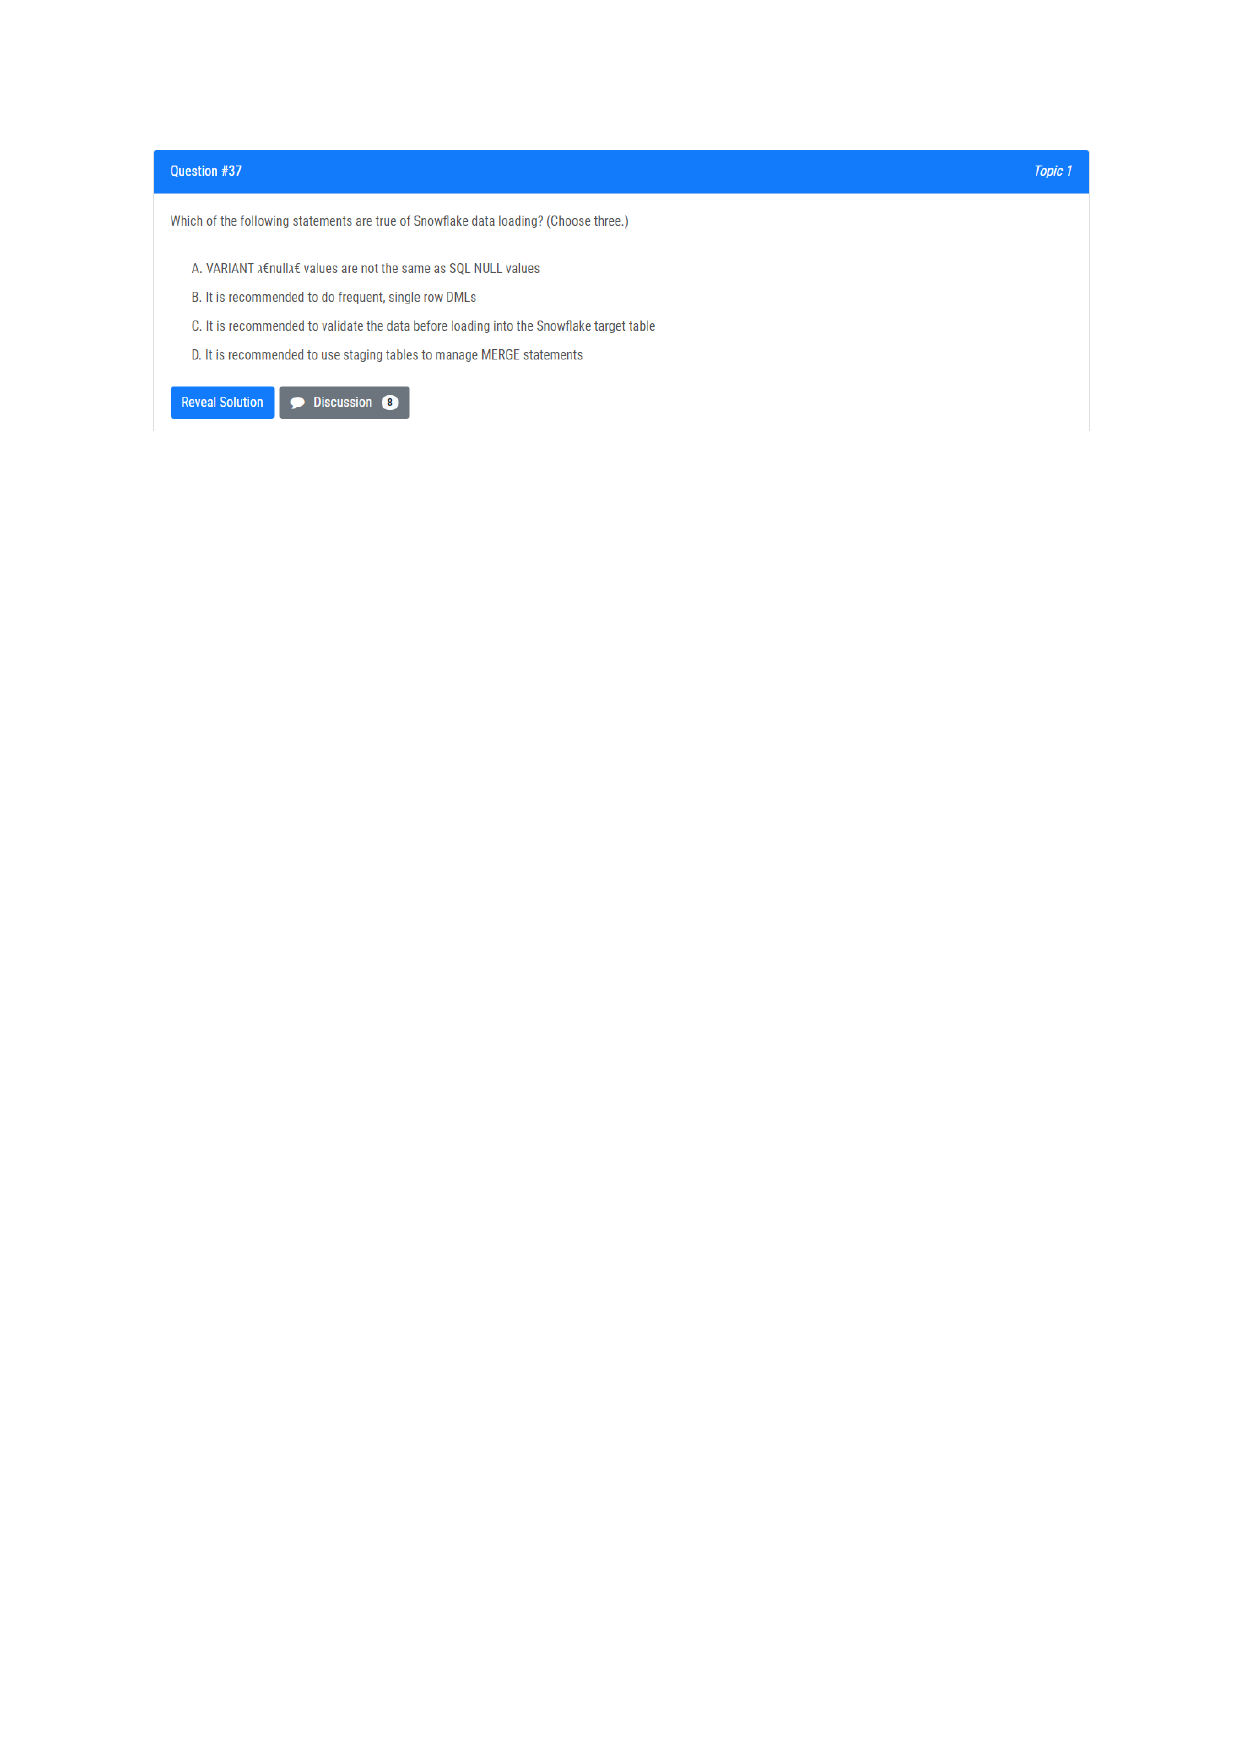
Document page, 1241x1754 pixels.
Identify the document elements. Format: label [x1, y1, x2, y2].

picture [150, 150, 1091, 431]
